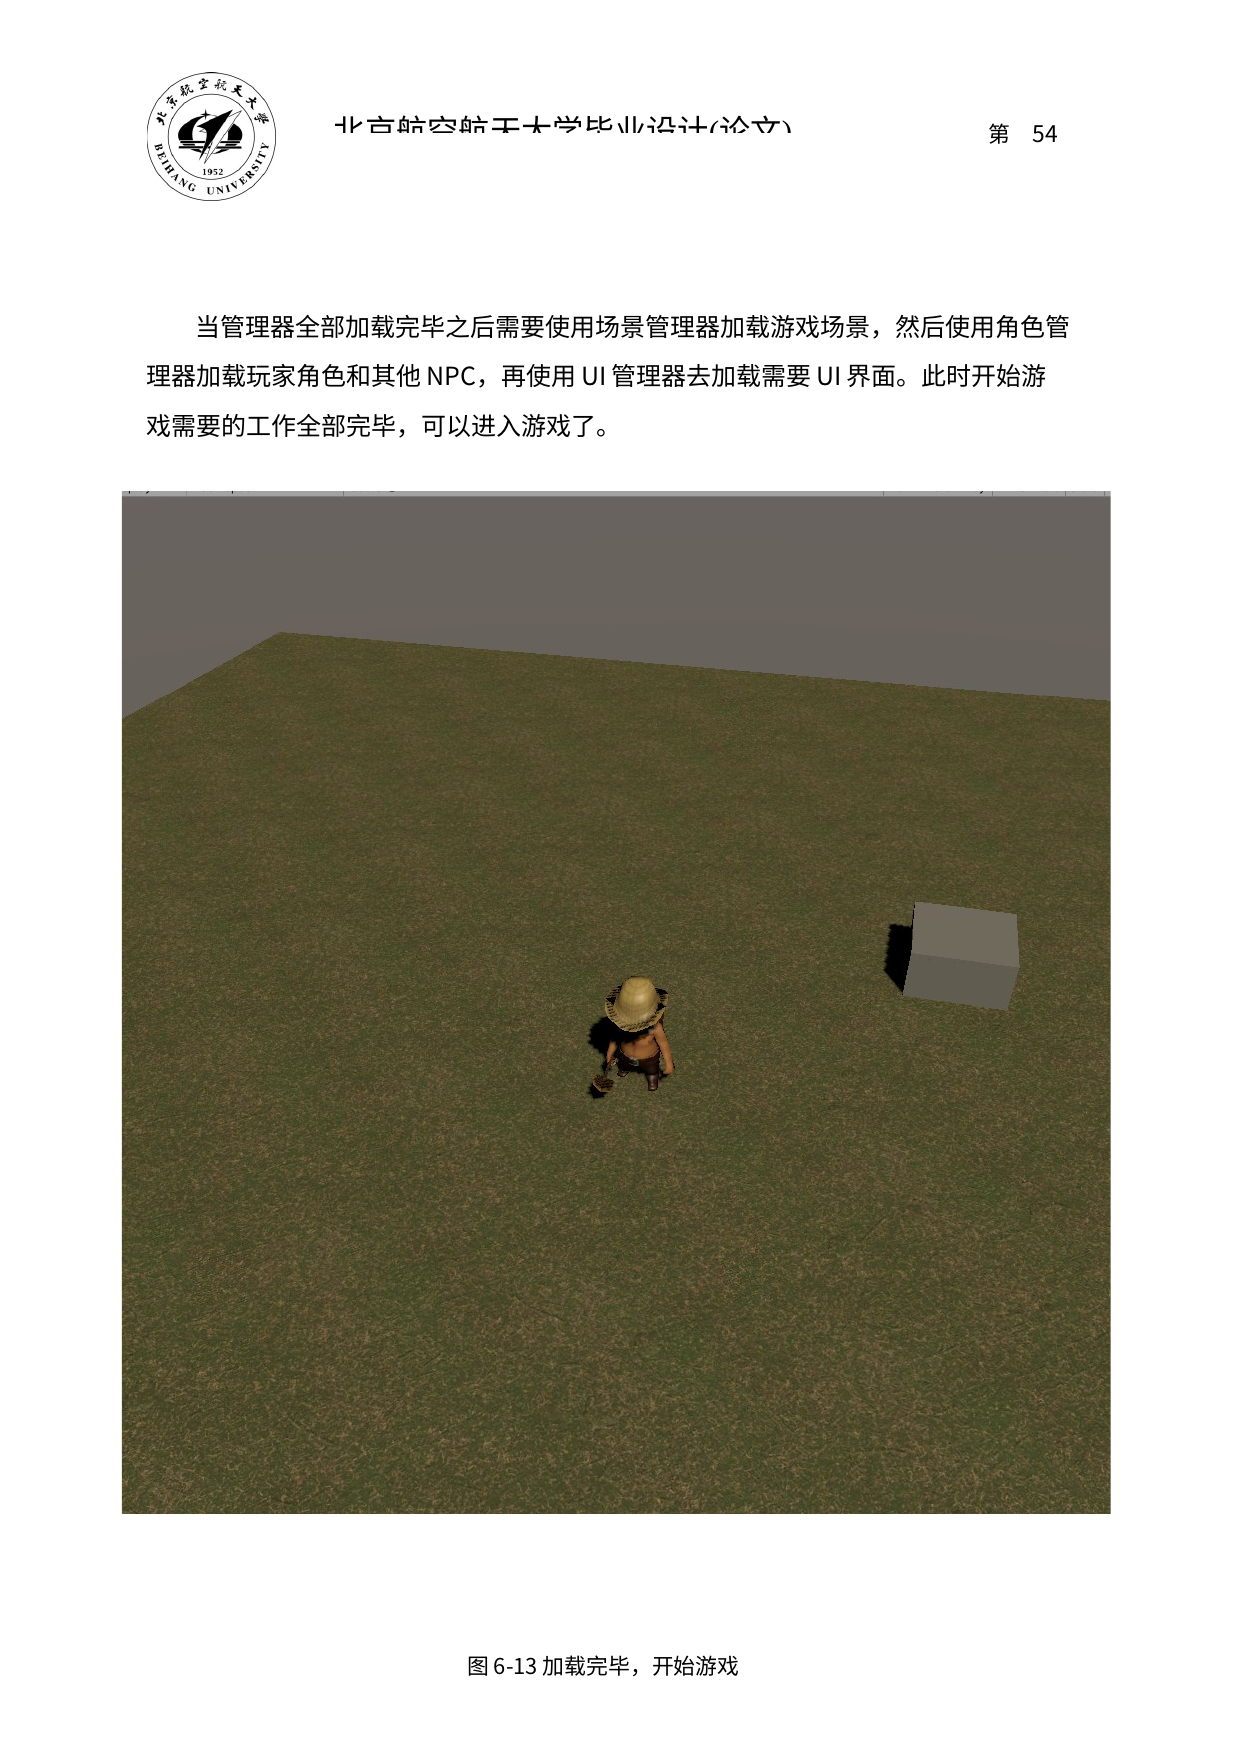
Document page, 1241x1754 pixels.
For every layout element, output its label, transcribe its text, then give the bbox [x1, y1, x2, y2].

text 图 6-13 加载完毕，开始游戏 [316, 1649, 890, 1681]
picture [147, 72, 276, 201]
picture [121, 491, 1111, 1514]
text 当管理器全部加载完毕之后需要使用场景管理器加载游戏场景，然后使用角色管理器加载玩家角色和其他NPC，再使用UI管理器去加载需要UI界面。此时开始游戏需要的工作全部完毕，可以进入游戏了。 [146, 307, 1070, 442]
